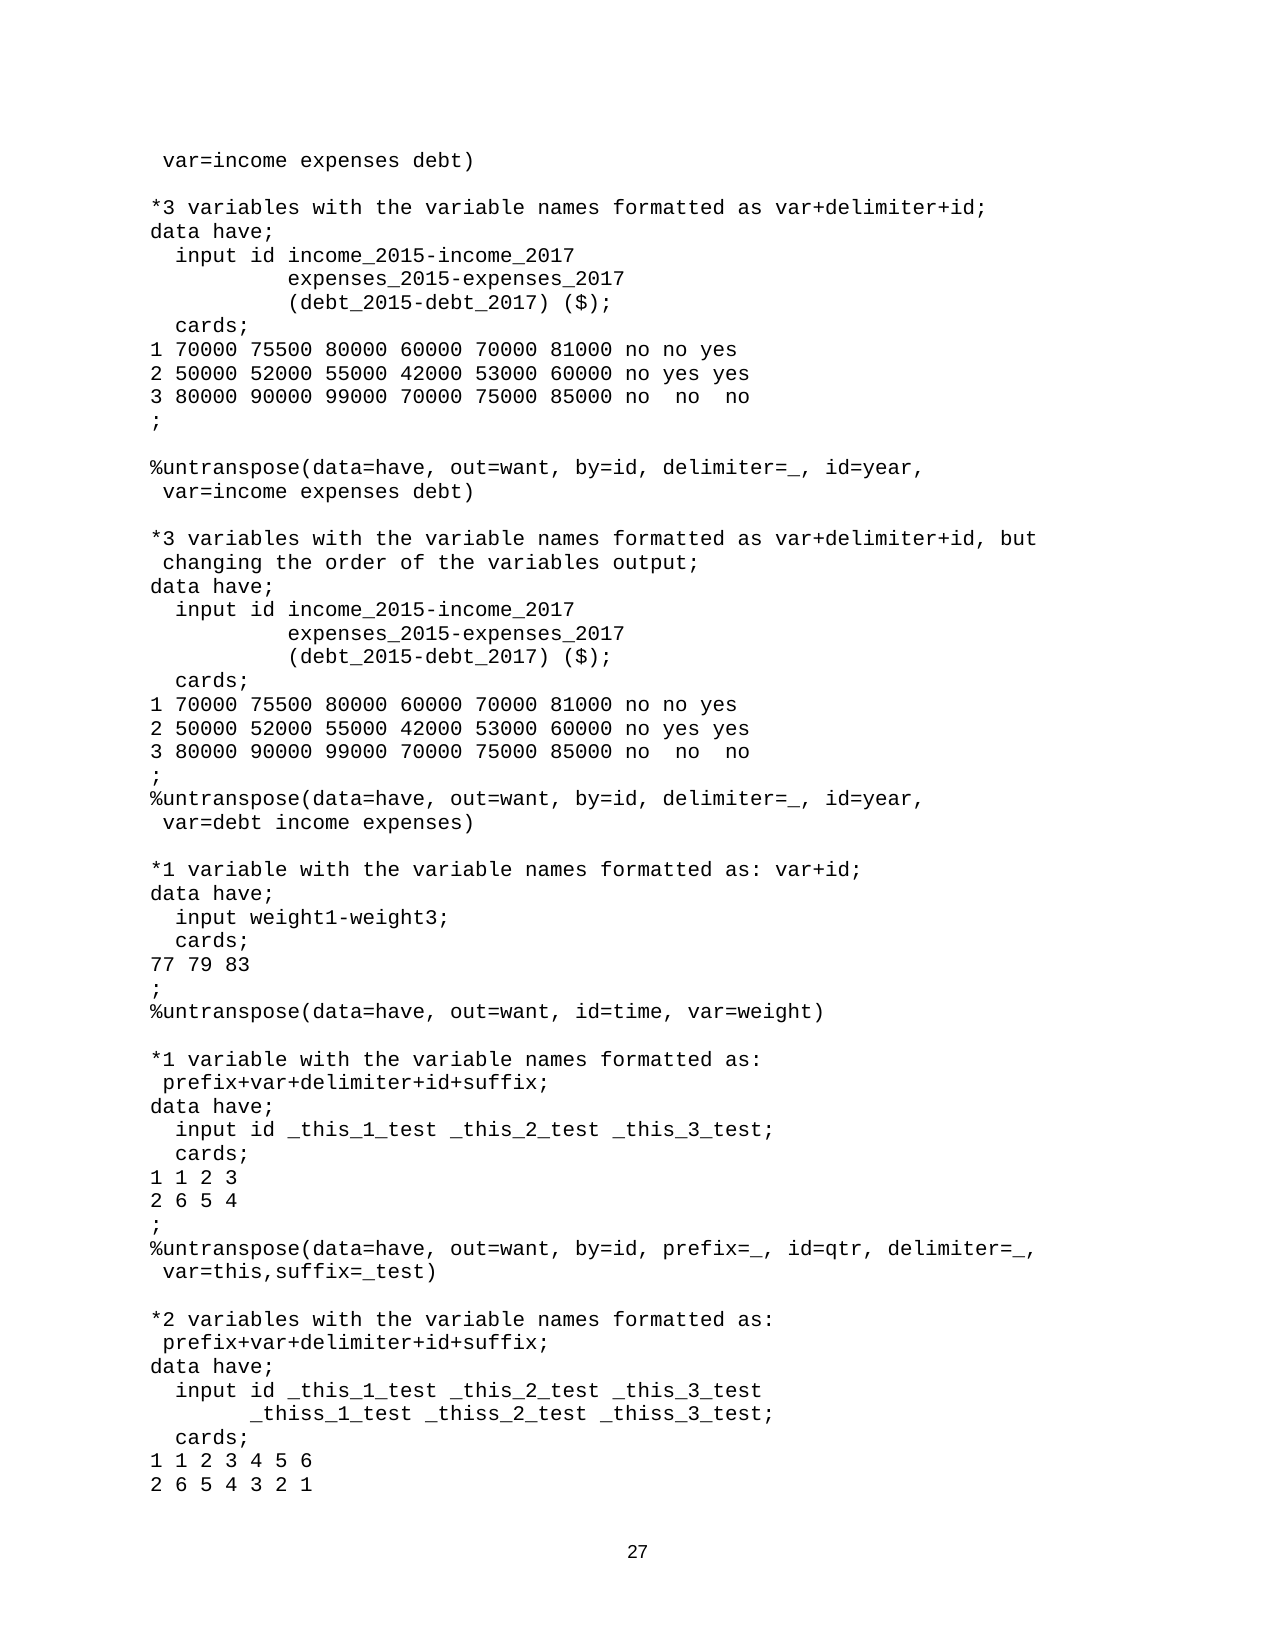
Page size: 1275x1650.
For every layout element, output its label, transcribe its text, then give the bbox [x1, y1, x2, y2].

text input id income_2015-income_2017 [150, 244, 1125, 268]
text 1 1 2 3 4 5 6 [150, 1451, 1125, 1474]
text data have; [150, 1096, 1125, 1119]
text prefix+var+delimiter+id+suffix; [150, 1332, 1125, 1356]
text *3 variables with the variable names formatted as var+delimiter+id; [150, 197, 1125, 221]
text %untranspose(data=have, out=want, by=id, prefix=_, id=qtr, delimiter=_, [150, 1238, 1125, 1261]
text _thiss_1_test _thiss_2_test _thiss_3_test; [150, 1403, 1125, 1427]
text cards; [150, 316, 1125, 339]
text %untranspose(data=have, out=want, by=id, delimiter=_, id=year, [150, 788, 1125, 812]
text prefix+var+delimiter+id+suffix; [150, 1072, 1125, 1096]
text var=income expenses debt) [150, 150, 1125, 174]
text ; [150, 410, 1125, 434]
text 2 6 5 4 3 2 1 [150, 1474, 1125, 1498]
text *3 variables with the variable names formatted as var+delimiter+id, but [150, 528, 1125, 552]
text var=debt income expenses) [150, 812, 1125, 836]
text input id income_2015-income_2017 [150, 599, 1125, 623]
text 77 79 83 [150, 954, 1125, 978]
text cards; [150, 930, 1125, 954]
text *1 variable with the variable names formatted as: [150, 1048, 1125, 1072]
text 1 1 2 3 [150, 1167, 1125, 1190]
text (debt_2015-debt_2017) ($); [150, 647, 1125, 670]
text *1 variable with the variable names formatted as: var+id; [150, 859, 1125, 883]
text 2 6 5 4 [150, 1190, 1125, 1214]
text %untranspose(data=have, out=want, id=time, var=weight) [150, 1001, 1125, 1025]
text 2 50000 52000 55000 42000 53000 60000 no yes yes [150, 363, 1125, 386]
text cards; [150, 670, 1125, 694]
text data have; [150, 576, 1125, 599]
text expenses_2015-expenses_2017 [150, 268, 1125, 292]
text changing the order of the variables output; [150, 552, 1125, 576]
text ; [150, 1214, 1125, 1238]
text cards; [150, 1143, 1125, 1167]
text var=income expenses debt) [150, 481, 1125, 505]
text data have; [150, 221, 1125, 244]
text data have; [150, 1356, 1125, 1379]
text 3 80000 90000 99000 70000 75000 85000 no no no [150, 386, 1125, 410]
text var=this,suffix=_test) [150, 1261, 1125, 1285]
text 3 80000 90000 99000 70000 75000 85000 no no no [150, 741, 1125, 765]
text input weight1-weight3; [150, 907, 1125, 930]
text input id _this_1_test _this_2_test _this_3_test; [150, 1119, 1125, 1143]
text *2 variables with the variable names formatted as: [150, 1309, 1125, 1332]
text ; [150, 978, 1125, 1001]
text %untranspose(data=have, out=want, by=id, delimiter=_, id=year, [150, 457, 1125, 481]
text 1 70000 75500 80000 60000 70000 81000 no no yes [150, 694, 1125, 717]
text (debt_2015-debt_2017) ($); [150, 292, 1125, 316]
text 1 70000 75500 80000 60000 70000 81000 no no yes [150, 339, 1125, 363]
text 2 50000 52000 55000 42000 53000 60000 no yes yes [150, 717, 1125, 741]
text input id _this_1_test _this_2_test _this_3_test [150, 1379, 1125, 1403]
text cards; [150, 1427, 1125, 1451]
text data have; [150, 883, 1125, 907]
text expenses_2015-expenses_2017 [150, 623, 1125, 647]
text ; [150, 765, 1125, 788]
